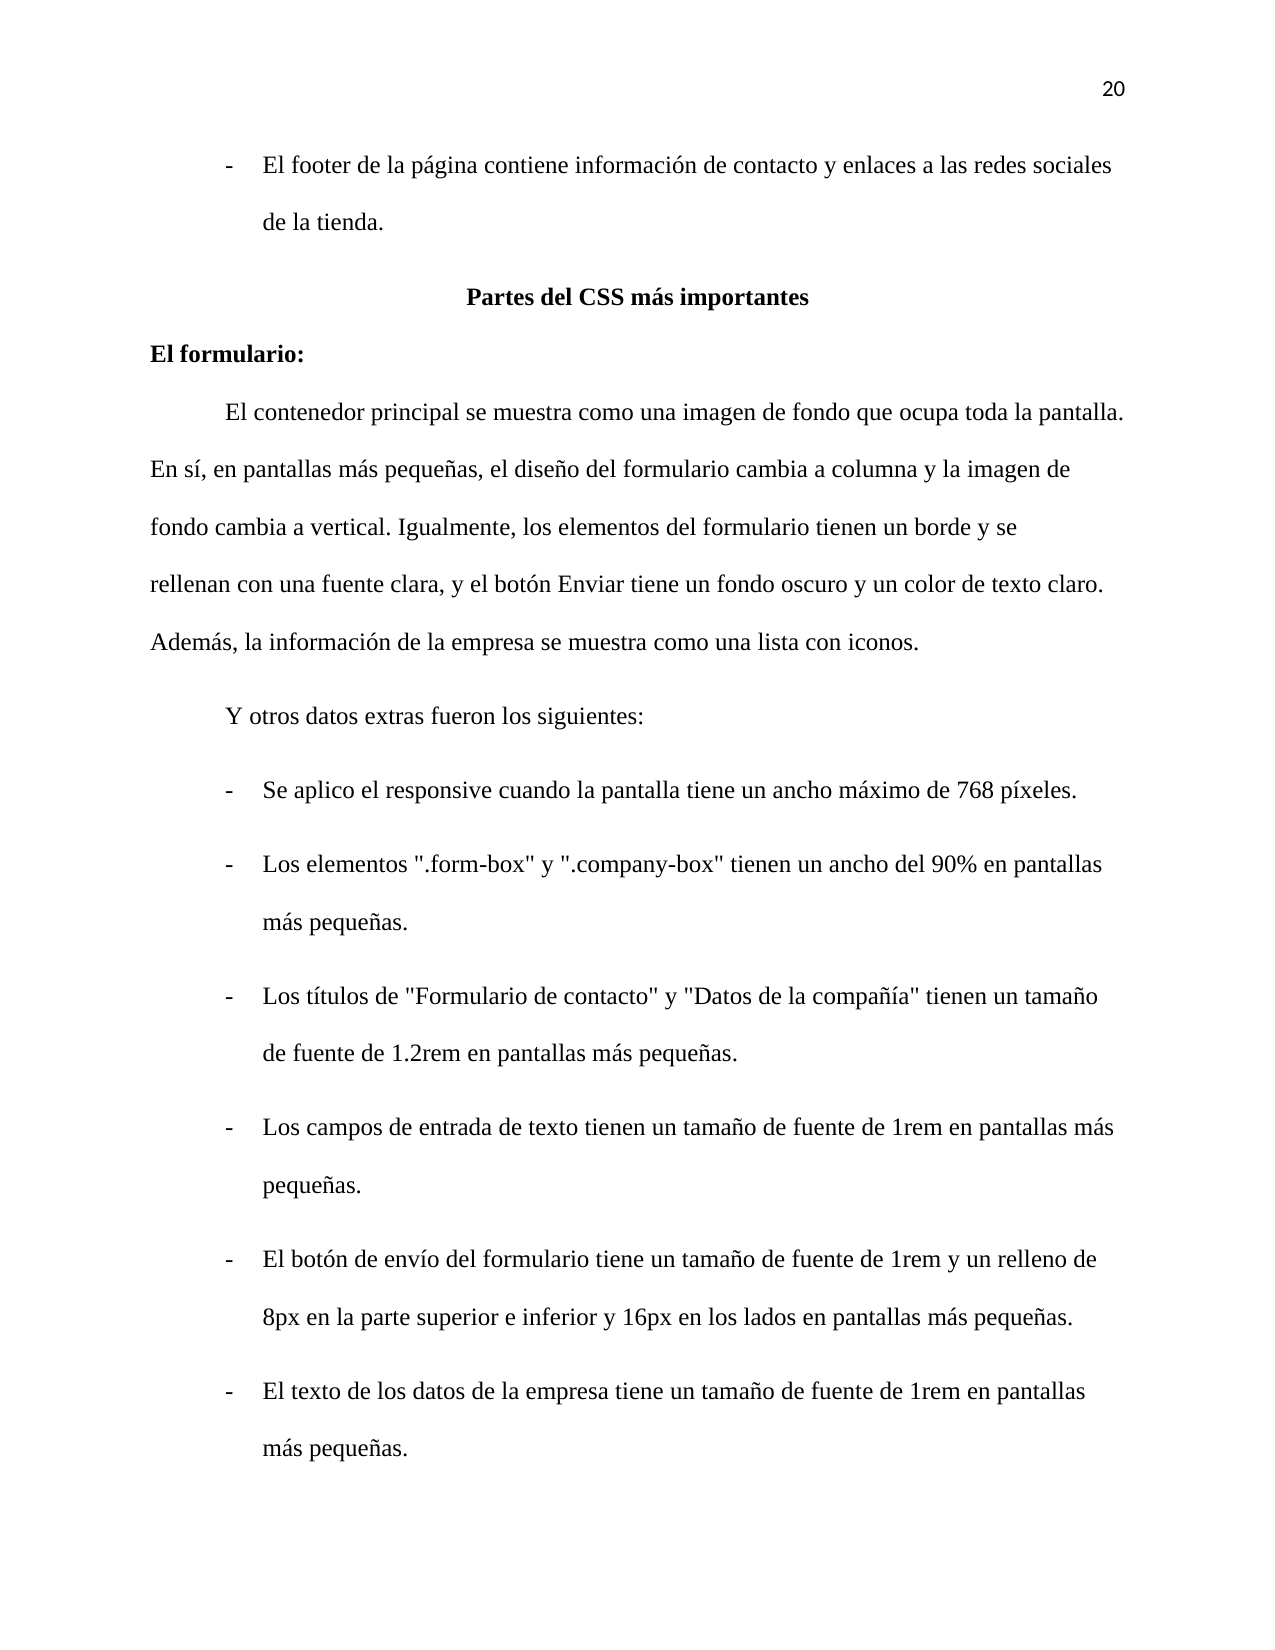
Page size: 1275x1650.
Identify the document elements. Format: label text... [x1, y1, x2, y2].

text El contenedor principal se muestra como una imagen de fondo que ocupa toda la pantalla. En sí, en pantallas más pequeñas, el diseño del formulario cambia a columna y la imagen de fondo cambia a vertical. Igualmente, los elementos del formulario tienen un borde y se rellenan con una fuente clara, y el botón Enviar tiene un fondo oscuro y un color de texto claro. Además, la información de la empresa se muestra como una lista con iconos. [150, 397, 1125, 655]
list Los elementos ".form-box" y ".company-box" tienen un ancho del 90% en pantallas más pequeñas. [225, 849, 1125, 935]
text Y otros datos extras fueron los siguientes: [150, 701, 1125, 729]
list El botón de envío del formulario tiene un tamaño de fuente de 1rem y un relleno de 8px en la parte superior e inferior y 16px en los lados en pantallas más pequeñas. [225, 1244, 1125, 1330]
list El texto de los datos de la empresa tiene un tamaño de fuente de 1rem en pantallas más pequeñas. [225, 1376, 1125, 1462]
list Los títulos de "Formulario de contacto" y "Datos de la compañía" tienen un tamaño de fuente de 1.2rem en pantallas más pequeñas. [225, 981, 1125, 1067]
list El footer de la página contiene información de contacto y enlaces a las redes sociales de la tienda. [225, 150, 1125, 236]
subtitle Partes del CSS más importantes [150, 282, 1125, 310]
list Los campos de entrada de texto tienen un tamaño de fuente de 1rem en pantallas más pequeñas. [225, 1112, 1125, 1199]
subtitle El formulario: [150, 339, 1125, 368]
list Se aplico el responsive cuando la pantalla tiene un ancho máximo de 768 píxeles. [225, 775, 1125, 804]
